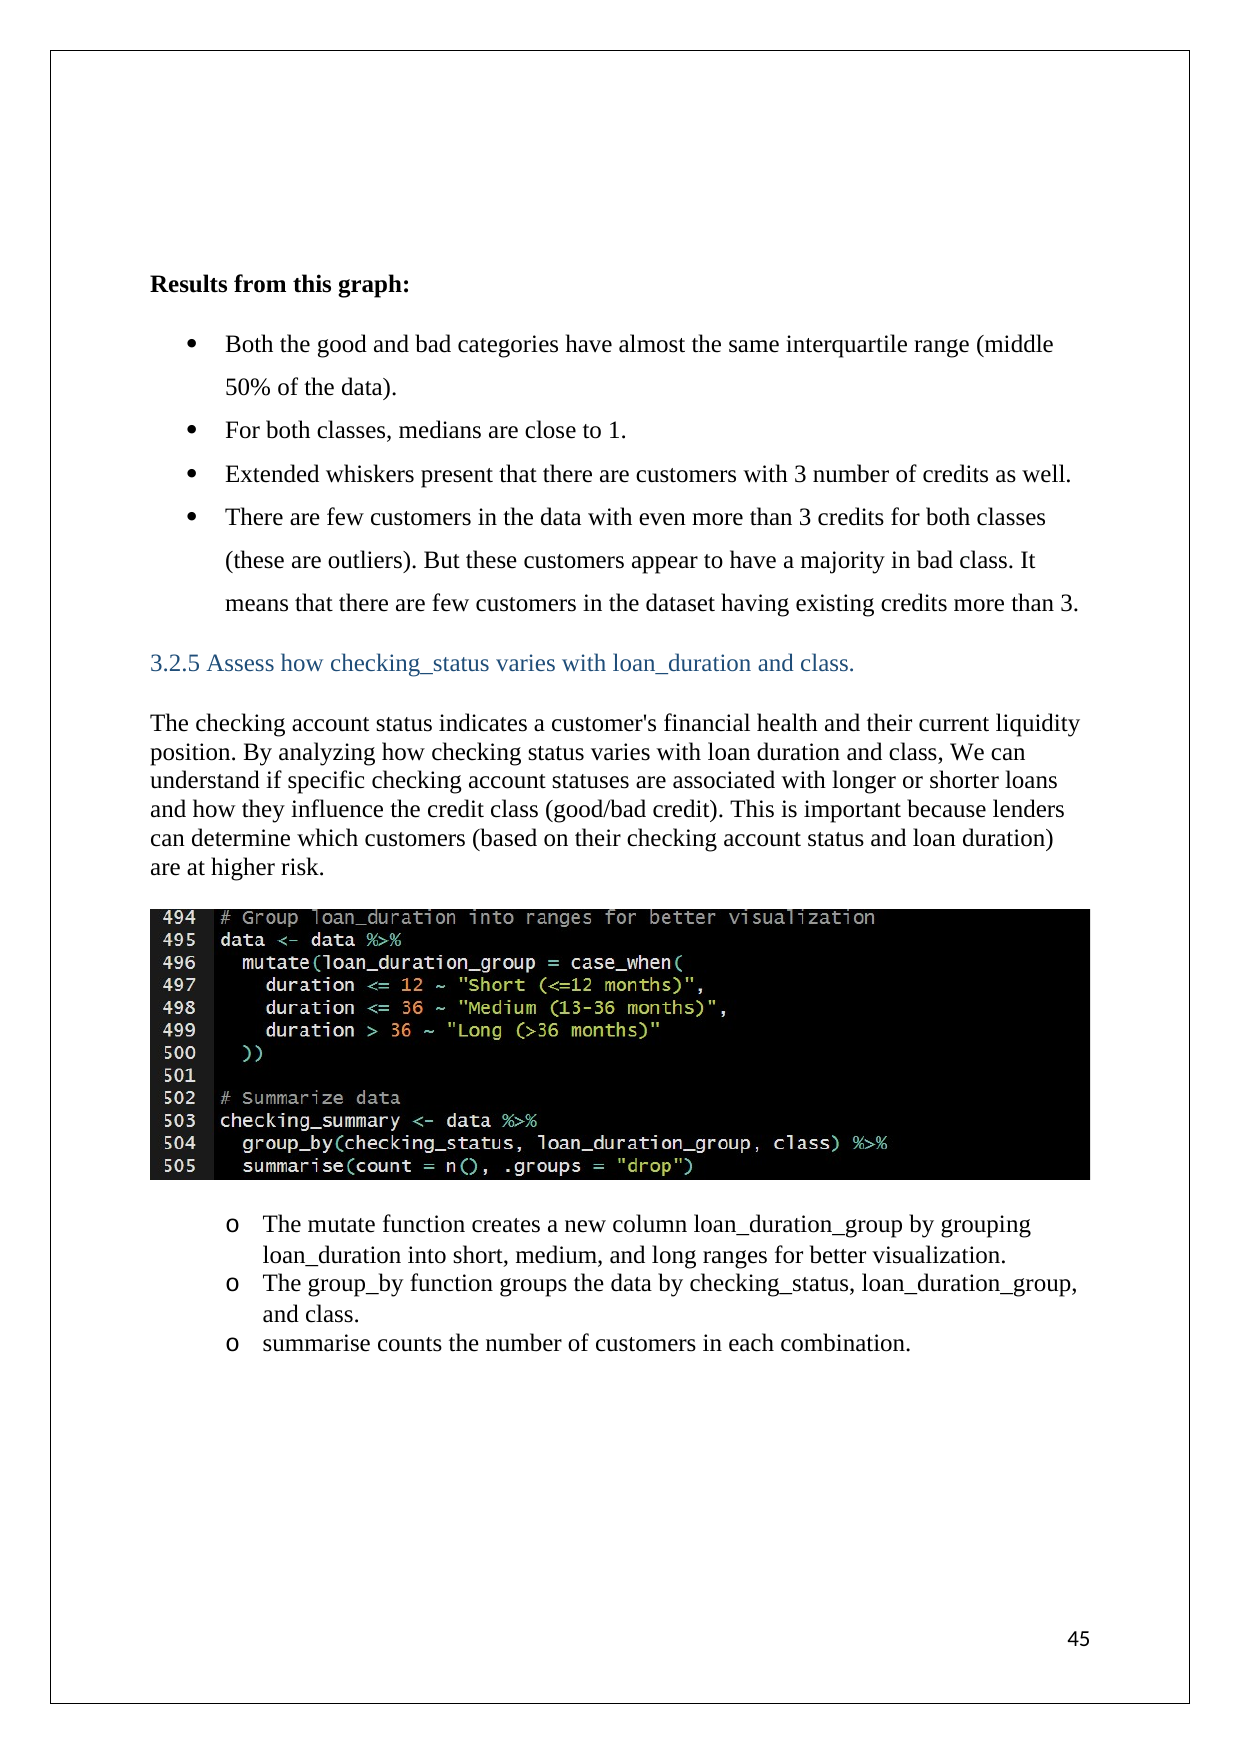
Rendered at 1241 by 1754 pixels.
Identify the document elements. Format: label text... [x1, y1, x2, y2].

list There are few customers in the data with even more than 3 credits for both classes (these are outliers). But these customers appear to have a majority in bad class. It means that there are few customers in the dataset having existing credits more than 3. [187, 502, 1090, 617]
picture [150, 909, 1091, 1180]
text The checking account status indicates a customer's financial health and their current liquidity position. By analyzing how checking status varies with loan duration and class, We can understand if specific checking account statuses are associated with longer or shorter loans and how they influence the credit class (good/bad credit). This is important because lenders can determine which customers (based on their checking account status and loan duration) are at higher risk. [150, 708, 1090, 881]
list The group_by function groups the data by checking_status, loan_duration_group, and class. [225, 1268, 1090, 1328]
list For both classes, medians are close to 1. [187, 416, 1090, 444]
list The mutate function creates a new column loan_duration_group by grouping loan_duration into short, medium, and long ranges for better visualization. [225, 1209, 1090, 1268]
list Both the good and bad categories have almost the same interquartile range (middle 50% of the data). [187, 329, 1090, 401]
subtitle 3.2.5 Assess how checking_status varies with loan_duration and class. [150, 648, 1090, 677]
list Extended whiskers present that there are customers with 3 number of credits as well. [187, 459, 1090, 487]
list summarise counts the number of customers in each combination. [225, 1328, 1090, 1359]
text Results from this graph: [150, 269, 1090, 298]
